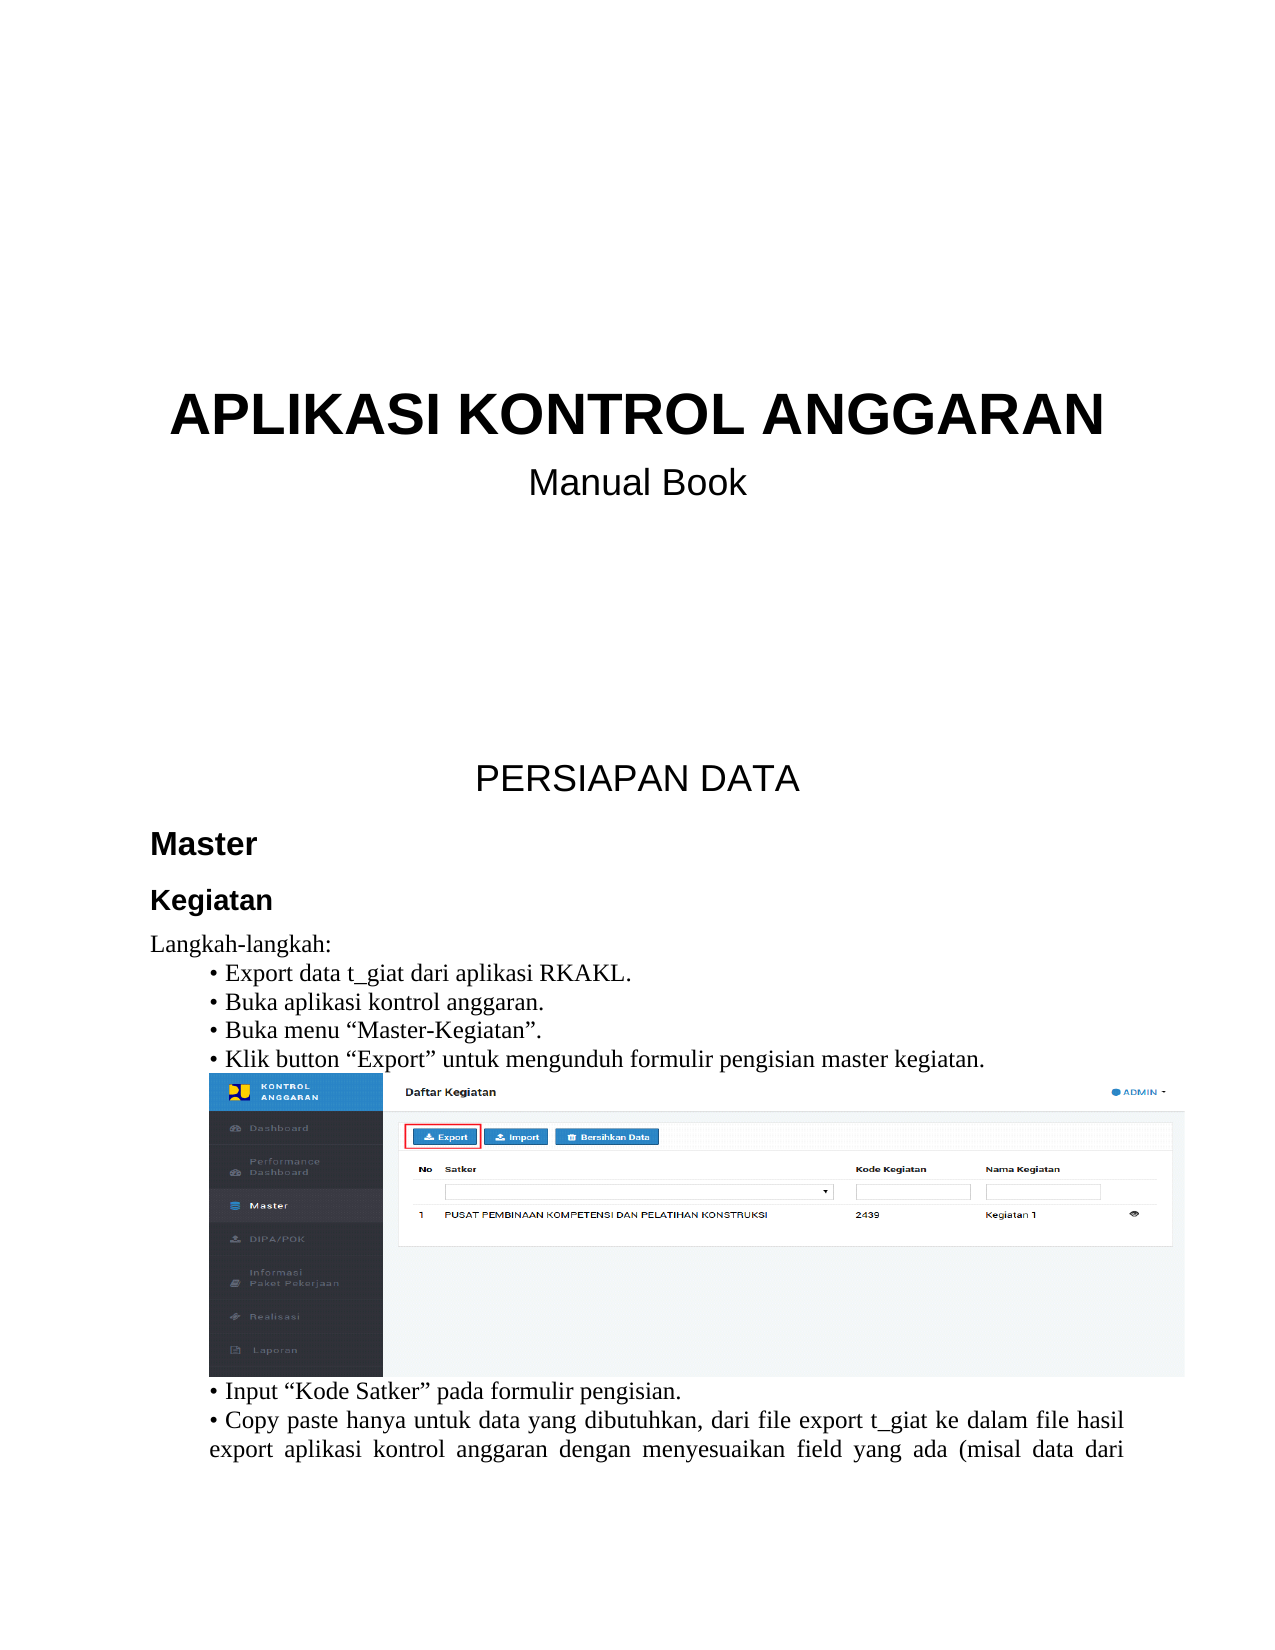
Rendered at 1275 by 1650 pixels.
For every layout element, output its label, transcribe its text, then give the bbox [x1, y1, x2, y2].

list Buka aplikasi kontrol anggaran. [209, 987, 1125, 1016]
text PERSIAPAN DATA [150, 756, 1125, 799]
text Langkah-langkah: [150, 929, 1125, 958]
text APLIKASI KONTROL ANGGARAN [150, 380, 1125, 447]
text Kegiatan [150, 883, 1125, 917]
text Manual Book [150, 460, 1125, 503]
list Klik button “Export” untuk mengunduh formulir pengisian master kegiatan. [209, 1044, 1125, 1073]
text Master [150, 824, 1125, 862]
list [209, 1405, 1125, 1462]
picture [209, 1073, 1185, 1377]
list Input “Kode Satker” pada formulir pengisian. [209, 1377, 1125, 1405]
list Export data t_giat dari aplikasi RKAKL. [209, 958, 1125, 987]
list Buka menu “Master-Kegiatan”. [209, 1016, 1125, 1044]
